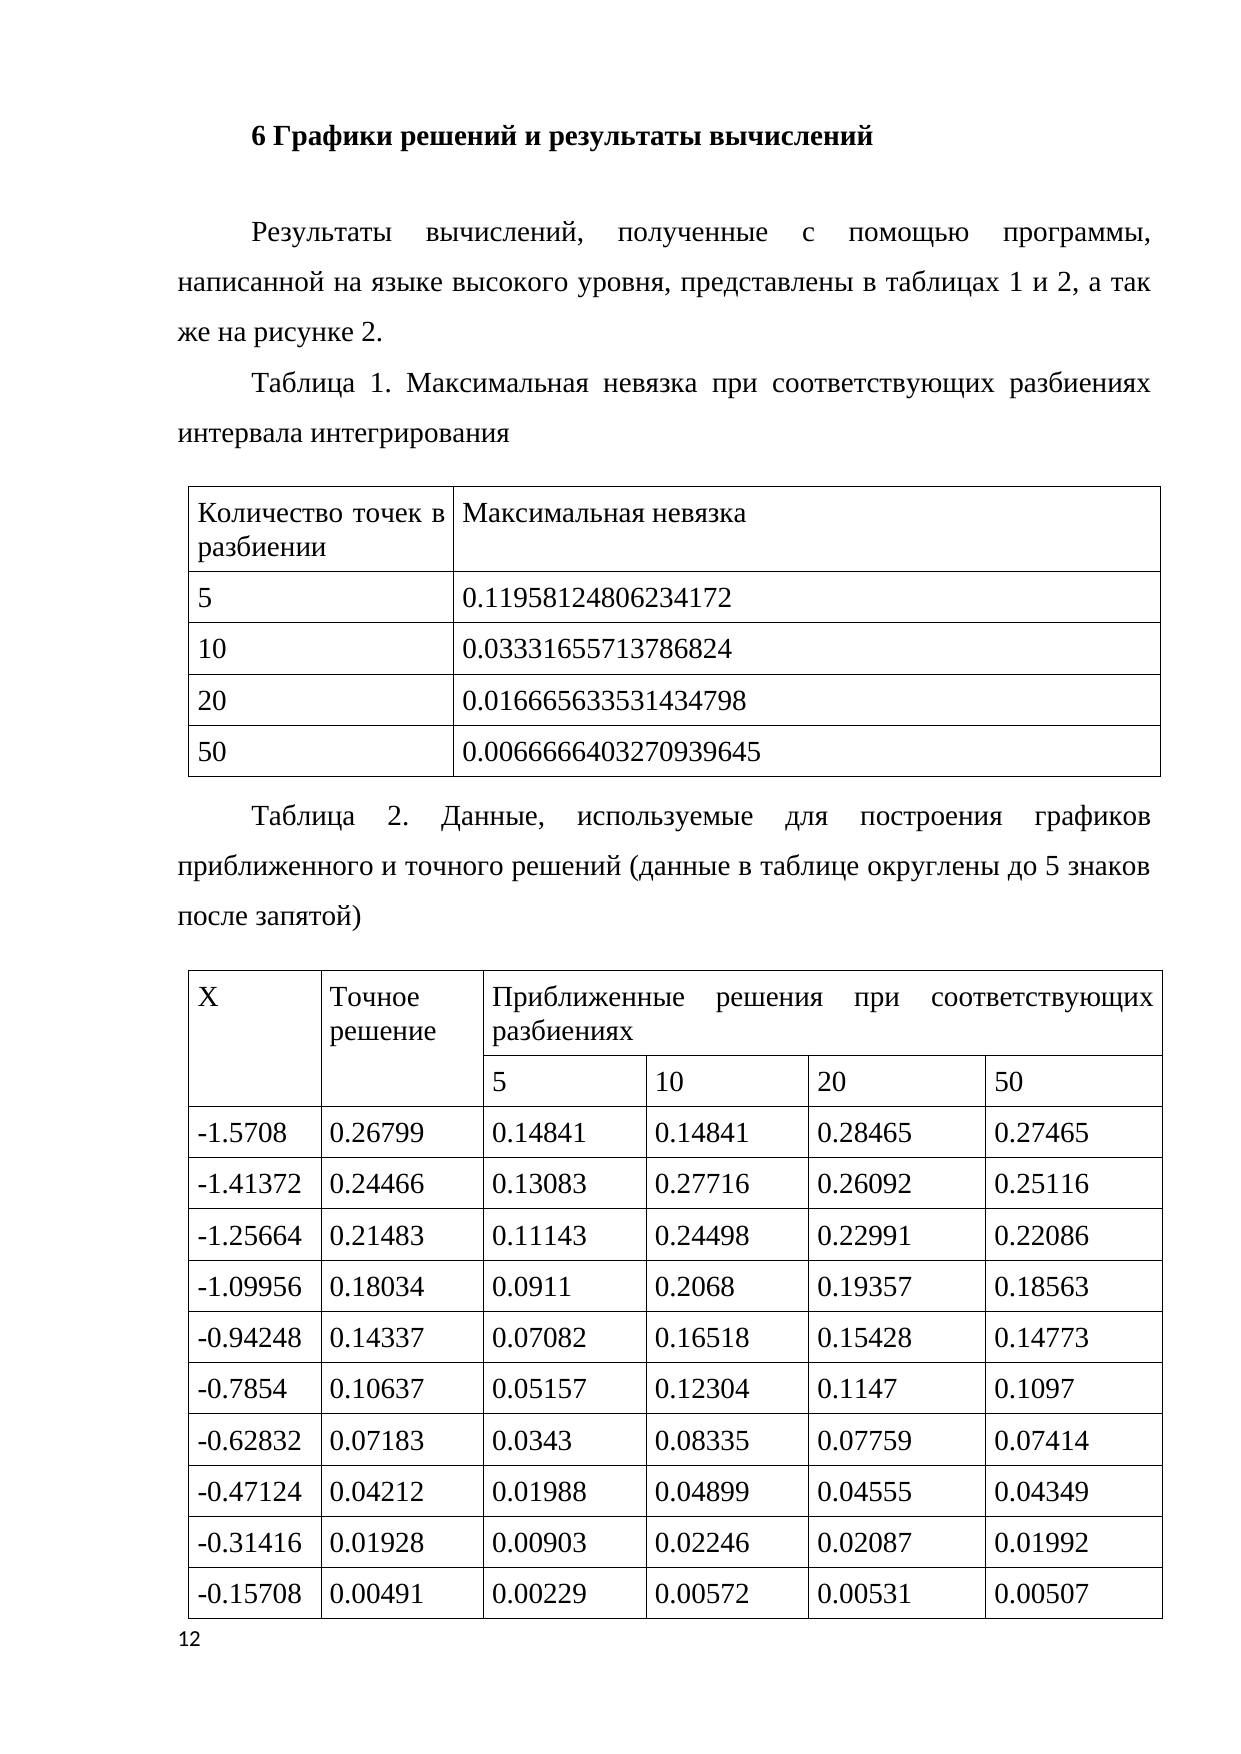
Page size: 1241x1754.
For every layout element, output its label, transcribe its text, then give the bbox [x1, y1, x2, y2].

table_cell 0.07759 [809, 1414, 985, 1464]
text Таблица 2. Данные, используемые для построения графиков приближенного и точного решений (данные в таблице округлены до 5 знаков после запятой) [177, 798, 1152, 932]
table_cell 0.11958124806234172 [454, 572, 1160, 622]
table_cell 0.15428 [809, 1312, 985, 1362]
table_cell -0.62832 [189, 1414, 321, 1464]
table_cell 0.00572 [647, 1568, 808, 1618]
table_cell -1.5708 [189, 1107, 321, 1157]
table_cell 0.01988 [484, 1466, 646, 1516]
table_cell -0.47124 [189, 1466, 321, 1516]
table_cell 0.02246 [647, 1517, 808, 1567]
table_cell 0.24466 [322, 1158, 483, 1208]
table_cell 0.14773 [986, 1312, 1162, 1362]
table_cell 0.07082 [484, 1312, 646, 1362]
table_cell 5 [484, 1056, 646, 1106]
table_cell 0.27716 [647, 1158, 808, 1208]
table_cell -0.94248 [189, 1312, 321, 1362]
table_cell 0.07414 [986, 1414, 1162, 1464]
table_cell 0.10637 [322, 1363, 483, 1413]
table_cell -1.09956 [189, 1261, 321, 1311]
table_cell -1.41372 [189, 1158, 321, 1208]
table_cell 0.01992 [986, 1517, 1162, 1567]
table_cell 0.18034 [322, 1261, 483, 1311]
table_cell 0.02087 [809, 1517, 985, 1567]
table_cell 0.07183 [322, 1414, 483, 1464]
table_cell 0.05157 [484, 1363, 646, 1413]
table_cell 0.18563 [986, 1261, 1162, 1311]
table_header X [189, 971, 321, 1106]
table_cell 50 [189, 726, 453, 776]
table_cell 0.01928 [322, 1517, 483, 1567]
table_cell 0.1097 [986, 1363, 1162, 1413]
subtitle 6 Графики решений и результаты вычислений [177, 118, 1152, 152]
table_cell 0.04212 [322, 1466, 483, 1516]
table_cell 0.21483 [322, 1209, 483, 1259]
table_cell 0.00491 [322, 1568, 483, 1618]
table_cell 10 [189, 623, 453, 673]
table_cell 0.04349 [986, 1466, 1162, 1516]
table_cell 0.13083 [484, 1158, 646, 1208]
table_cell -1.25664 [189, 1209, 321, 1259]
table_cell 0.00531 [809, 1568, 985, 1618]
text Таблица 1. Максимальная невязка при соответствующих разбиениях интервала интегрирования [177, 365, 1152, 449]
table_cell 0.26799 [322, 1107, 483, 1157]
table_cell 5 [189, 572, 453, 622]
table_cell 0.2068 [647, 1261, 808, 1311]
table_cell 0.11143 [484, 1209, 646, 1259]
table_cell 0.0066666403270939645 [454, 726, 1160, 776]
table_cell 0.14841 [484, 1107, 646, 1157]
table_cell 50 [986, 1056, 1162, 1106]
table_cell -0.15708 [189, 1568, 321, 1618]
table_cell 0.22086 [986, 1209, 1162, 1259]
table_cell 0.25116 [986, 1158, 1162, 1208]
table_cell 20 [809, 1056, 985, 1106]
table_cell 0.16518 [647, 1312, 808, 1362]
table_cell 0.22991 [809, 1209, 985, 1259]
table_cell 0.1147 [809, 1363, 985, 1413]
table_cell 0.08335 [647, 1414, 808, 1464]
table_header Приближенные решения при соответствующих разбиениях [484, 971, 1162, 1054]
table_cell 0.0343 [484, 1414, 646, 1464]
table_header Максимальная невязка [454, 487, 1160, 571]
table_cell 0.016665633531434798 [454, 675, 1160, 725]
table_cell 0.00229 [484, 1568, 646, 1618]
table_cell 0.12304 [647, 1363, 808, 1413]
table_cell 0.14841 [647, 1107, 808, 1157]
table_cell 0.14337 [322, 1312, 483, 1362]
table_cell 0.0911 [484, 1261, 646, 1311]
table_cell 0.04555 [809, 1466, 985, 1516]
table_cell 0.00903 [484, 1517, 646, 1567]
table_cell 0.19357 [809, 1261, 985, 1311]
table_header Точное решение [322, 971, 483, 1106]
table_cell -0.7854 [189, 1363, 321, 1413]
table_cell 0.24498 [647, 1209, 808, 1259]
table_cell 0.27465 [986, 1107, 1162, 1157]
table_cell 20 [189, 675, 453, 725]
table_cell 10 [647, 1056, 808, 1106]
table_cell 0.28465 [809, 1107, 985, 1157]
table_cell 0.26092 [809, 1158, 985, 1208]
table_header Количество точек в разбиении [189, 487, 453, 571]
table_cell 0.04899 [647, 1466, 808, 1516]
text Результаты вычислений, полученные с помощью программы, написанной на языке высокого уровня, представлены в таблицах 1 и 2, а так же на рисунке 2. [177, 214, 1152, 348]
table_cell -0.31416 [189, 1517, 321, 1567]
table_cell 0.03331655713786824 [454, 623, 1160, 673]
table_cell 0.00507 [986, 1568, 1162, 1618]
